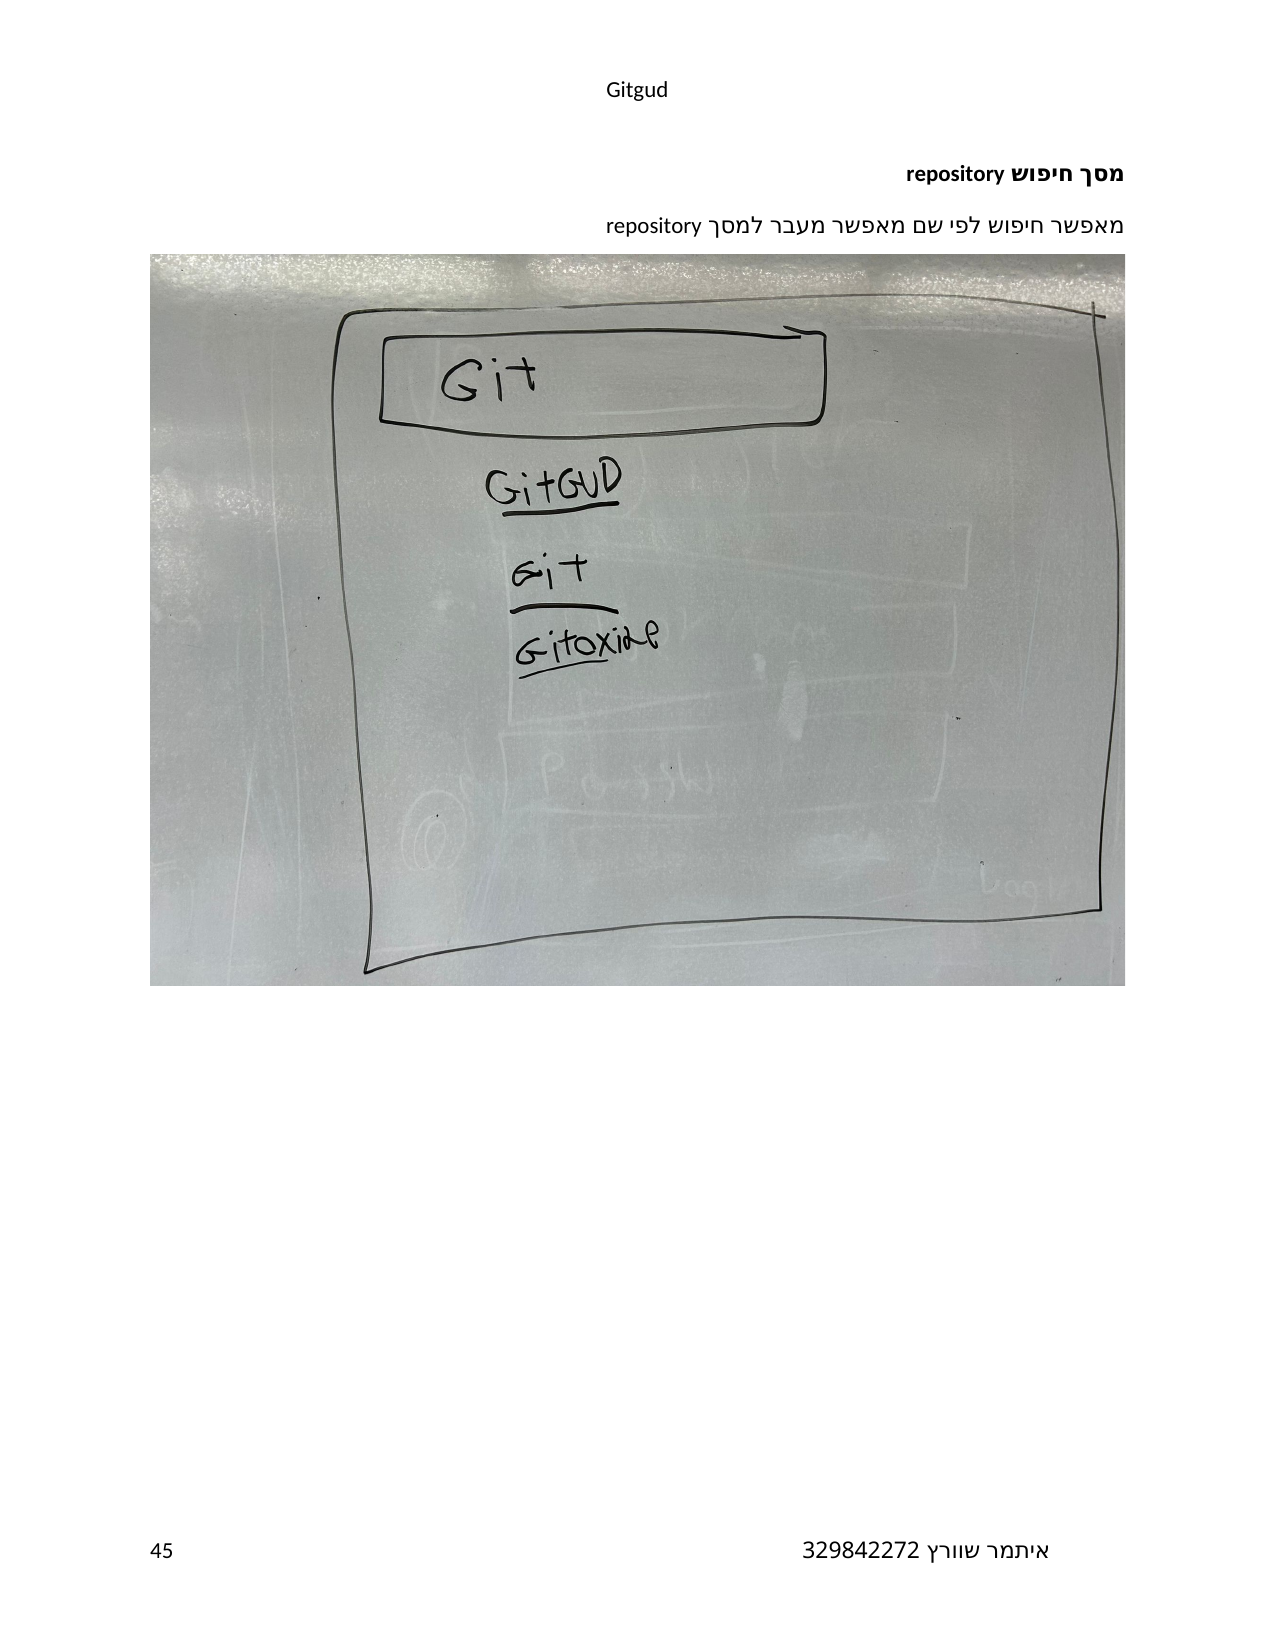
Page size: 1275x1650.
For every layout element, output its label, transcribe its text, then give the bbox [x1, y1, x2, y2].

text מאפשר חיפוש לפי שם מאפשר מעבר למסך repository [150, 202, 1125, 251]
text מסך חיפוש repository [150, 150, 1125, 198]
picture [150, 254, 1125, 986]
